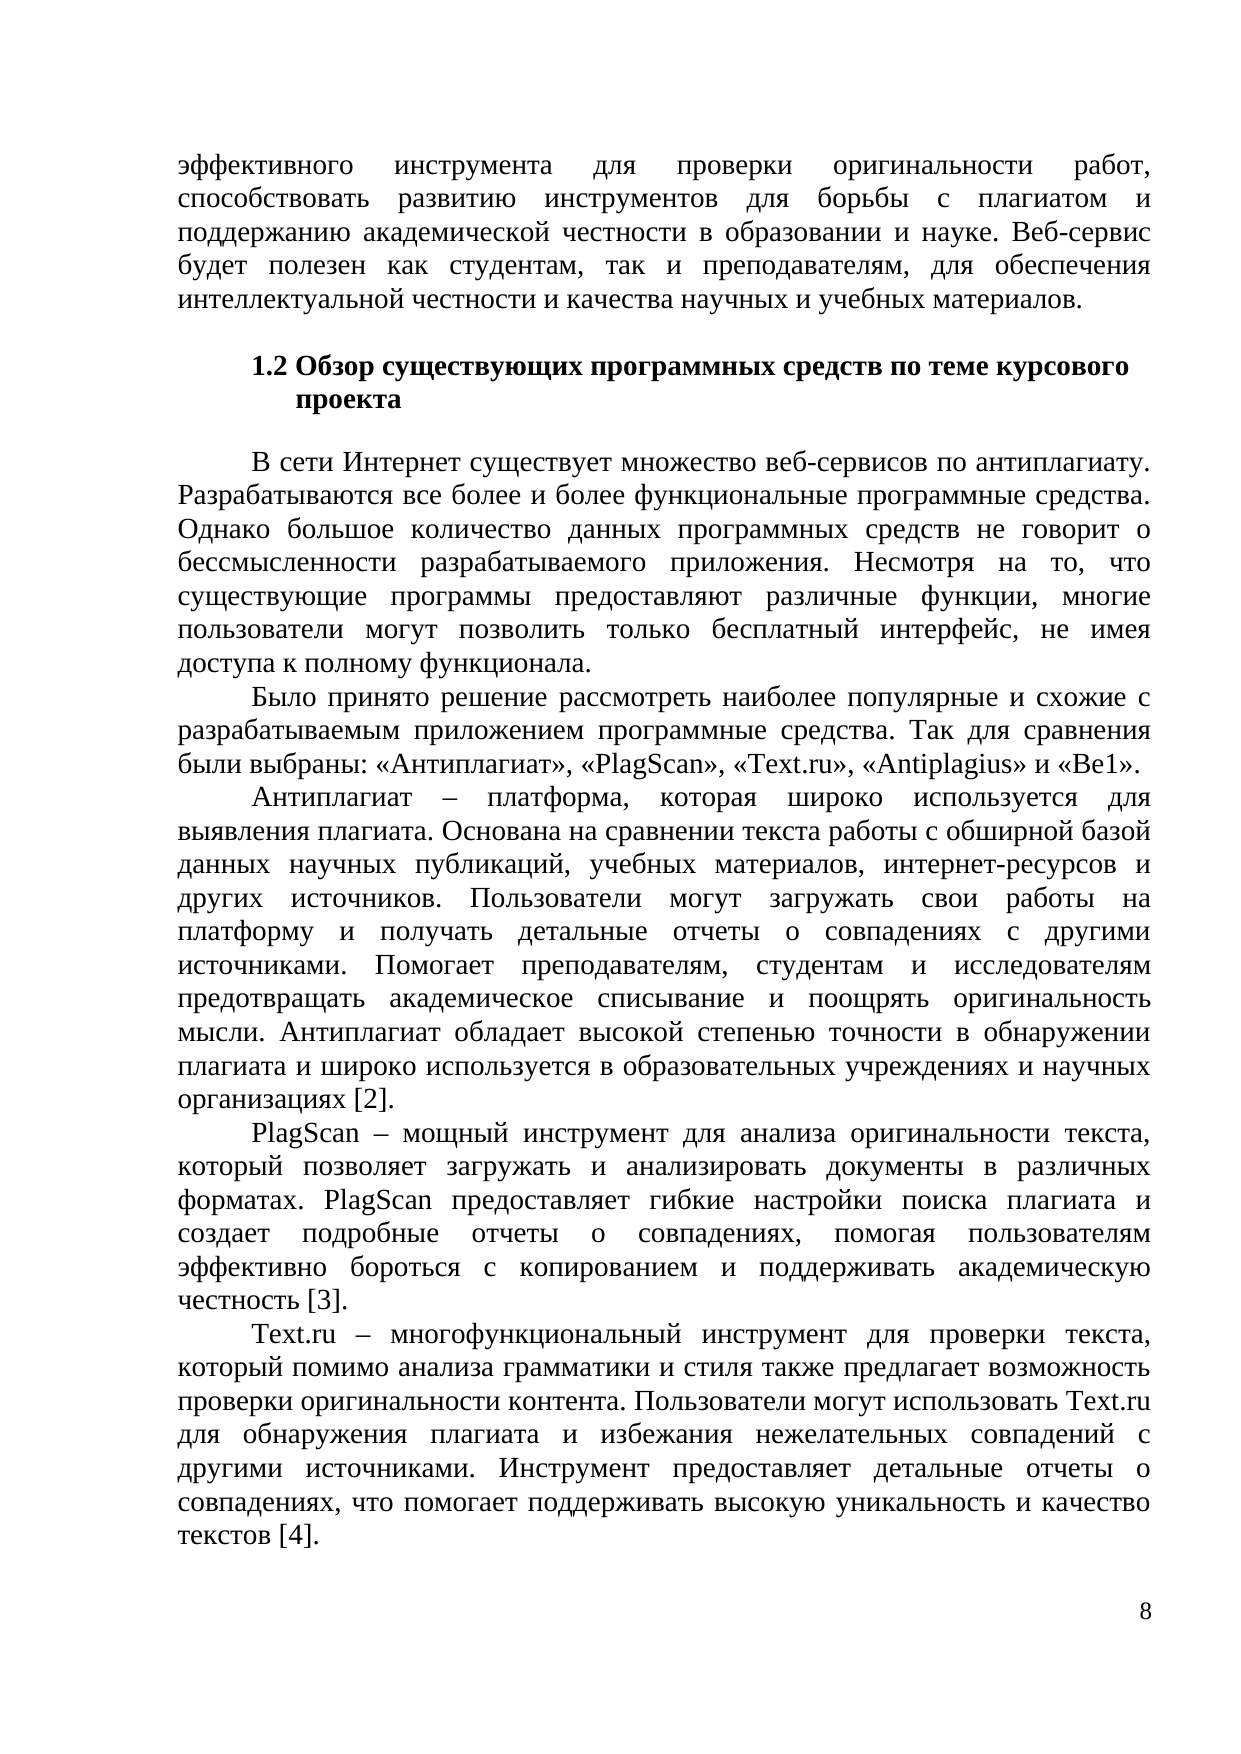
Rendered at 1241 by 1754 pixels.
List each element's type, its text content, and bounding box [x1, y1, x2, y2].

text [177, 147, 1152, 314]
text Text.ru – многофункциональный инструмент для проверки текста, который помимо анализа грамматики и стиля также предлагает возможность проверки оригинальности контента. Пользователи могут использовать Text.ru для обнаружения плагиата и избежания нежелательных совпадений с другими источниками. Инструмент предоставляет детальные отчеты о совпадениях, что помогает поддерживать высокую уникальность и качество текстов [4]. [177, 1316, 1152, 1551]
text В сети Интернет существует множество веб-сервисов по антиплагиату. Разрабатываются все более и более функциональные программные средства. Однако большое количество данных программных средств не говорит о бессмысленности разрабатываемого приложения. Несмотря на то, что существующие программы предоставляют различные функции, многие пользователи могут позволить только бесплатный интерфейс, не имея доступа к полному функционала. [177, 444, 1152, 679]
text Было принято решение рассмотреть наиболее популярные и схожие с разрабатываемым приложением программные средства. Так для сравнения были выбраны: «Антиплагиат», «PlagScan», «Text.ru», «Antiplagius» и «Be1». [177, 679, 1152, 779]
subtitle 1.2 Обзор существующих программных средств по теме курсового проекта [251, 348, 1152, 415]
text Антиплагиат – платформа, которая широко используется для выявления плагиата. Основана на сравнении текста работы с обширной базой данных научных публикаций, учебных материалов, интернет-ресурсов и других источников. Пользователи могут загружать свои работы на платформу и получать детальные отчеты о совпадениях с другими источниками. Помогает преподавателям, студентам и исследователям предотвращать академическое списывание и поощрять оригинальность мысли. Антиплагиат обладает высокой степенью точности в обнаружении плагиата и широко используется в образовательных учреждениях и научных организациях [2]. [177, 779, 1152, 1115]
text PlagScan – мощный инструмент для анализа оригинальности текста, который позволяет загружать и анализировать документы в различных форматах. PlagScan предоставляет гибкие настройки поиска плагиата и создает подробные отчеты о совпадениях, помогая пользователям эффективно бороться с копированием и поддерживать академическую честность [3]. [177, 1115, 1152, 1316]
